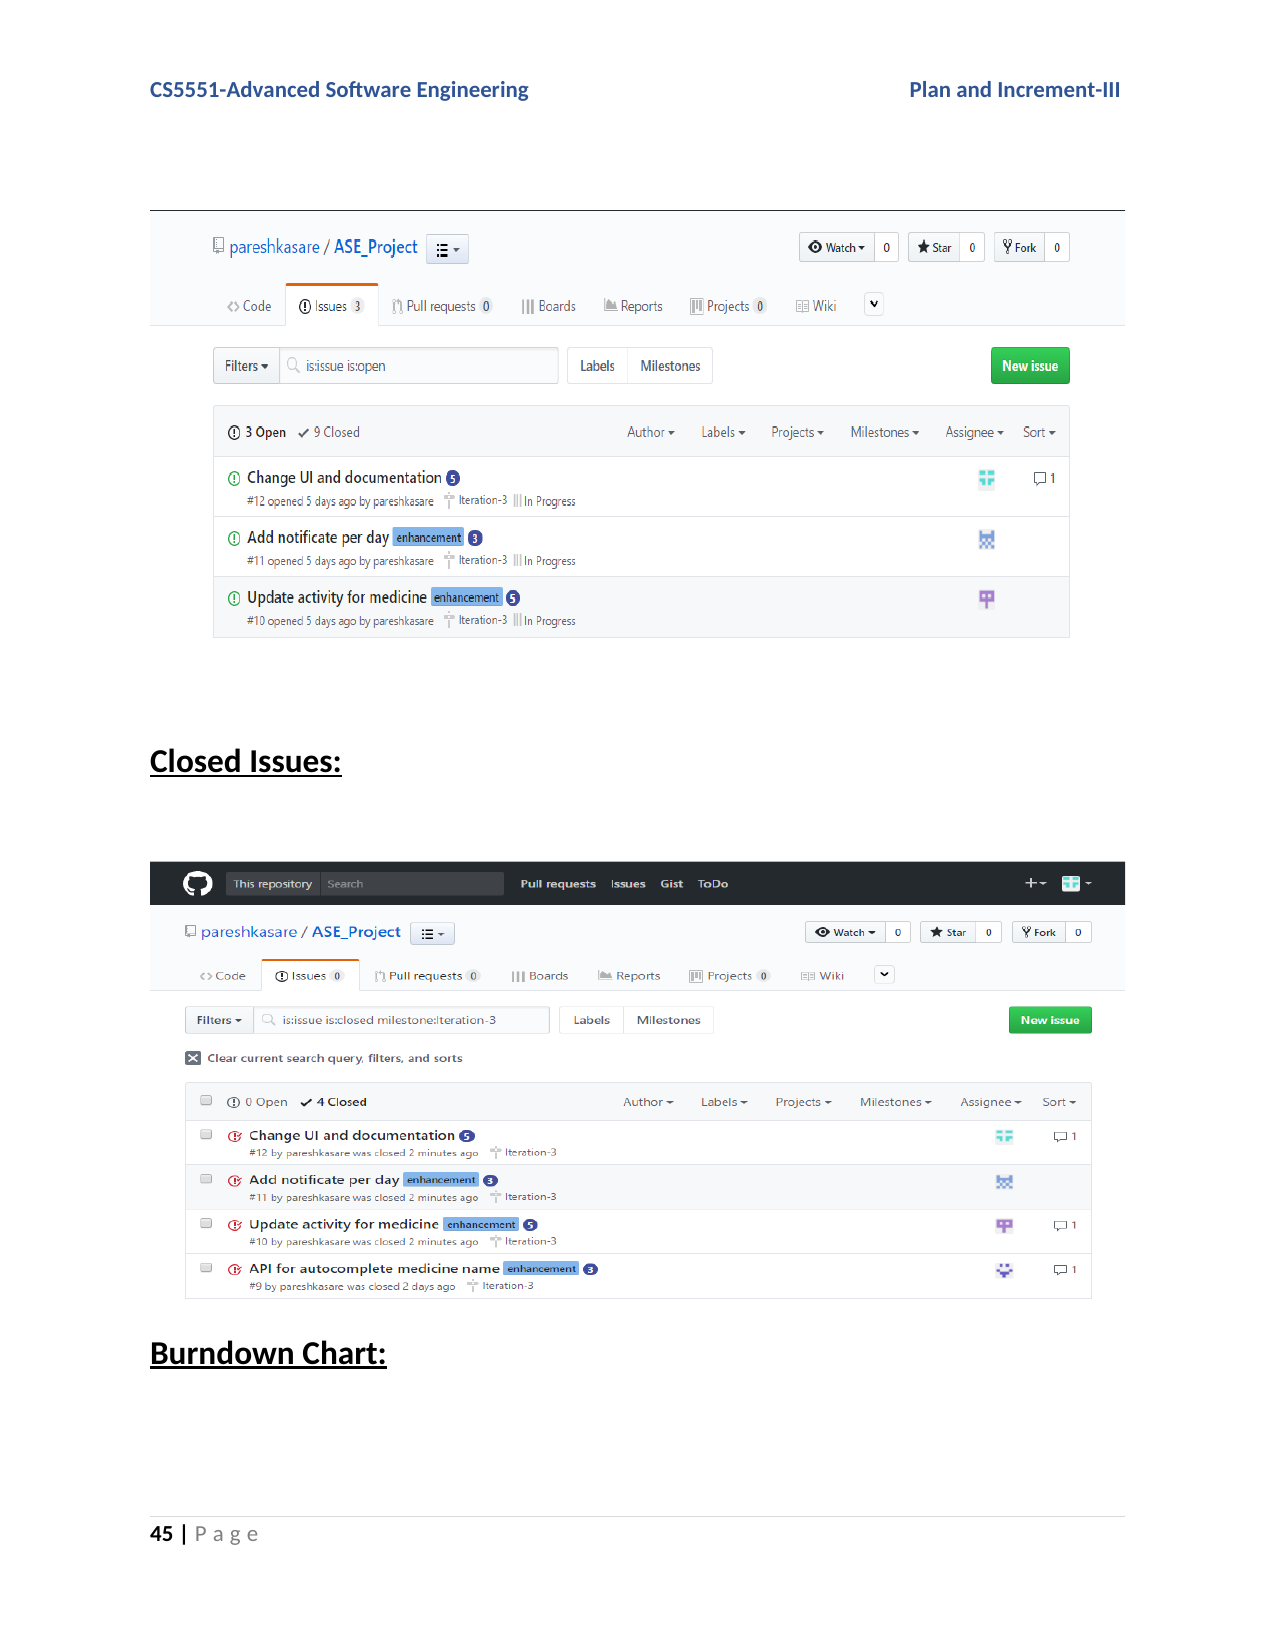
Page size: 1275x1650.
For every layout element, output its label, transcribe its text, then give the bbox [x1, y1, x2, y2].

text Burndown Chart: [150, 1332, 1125, 1372]
text Closed Issues: [150, 740, 1125, 781]
picture [150, 210, 1125, 661]
picture [150, 861, 1125, 1313]
